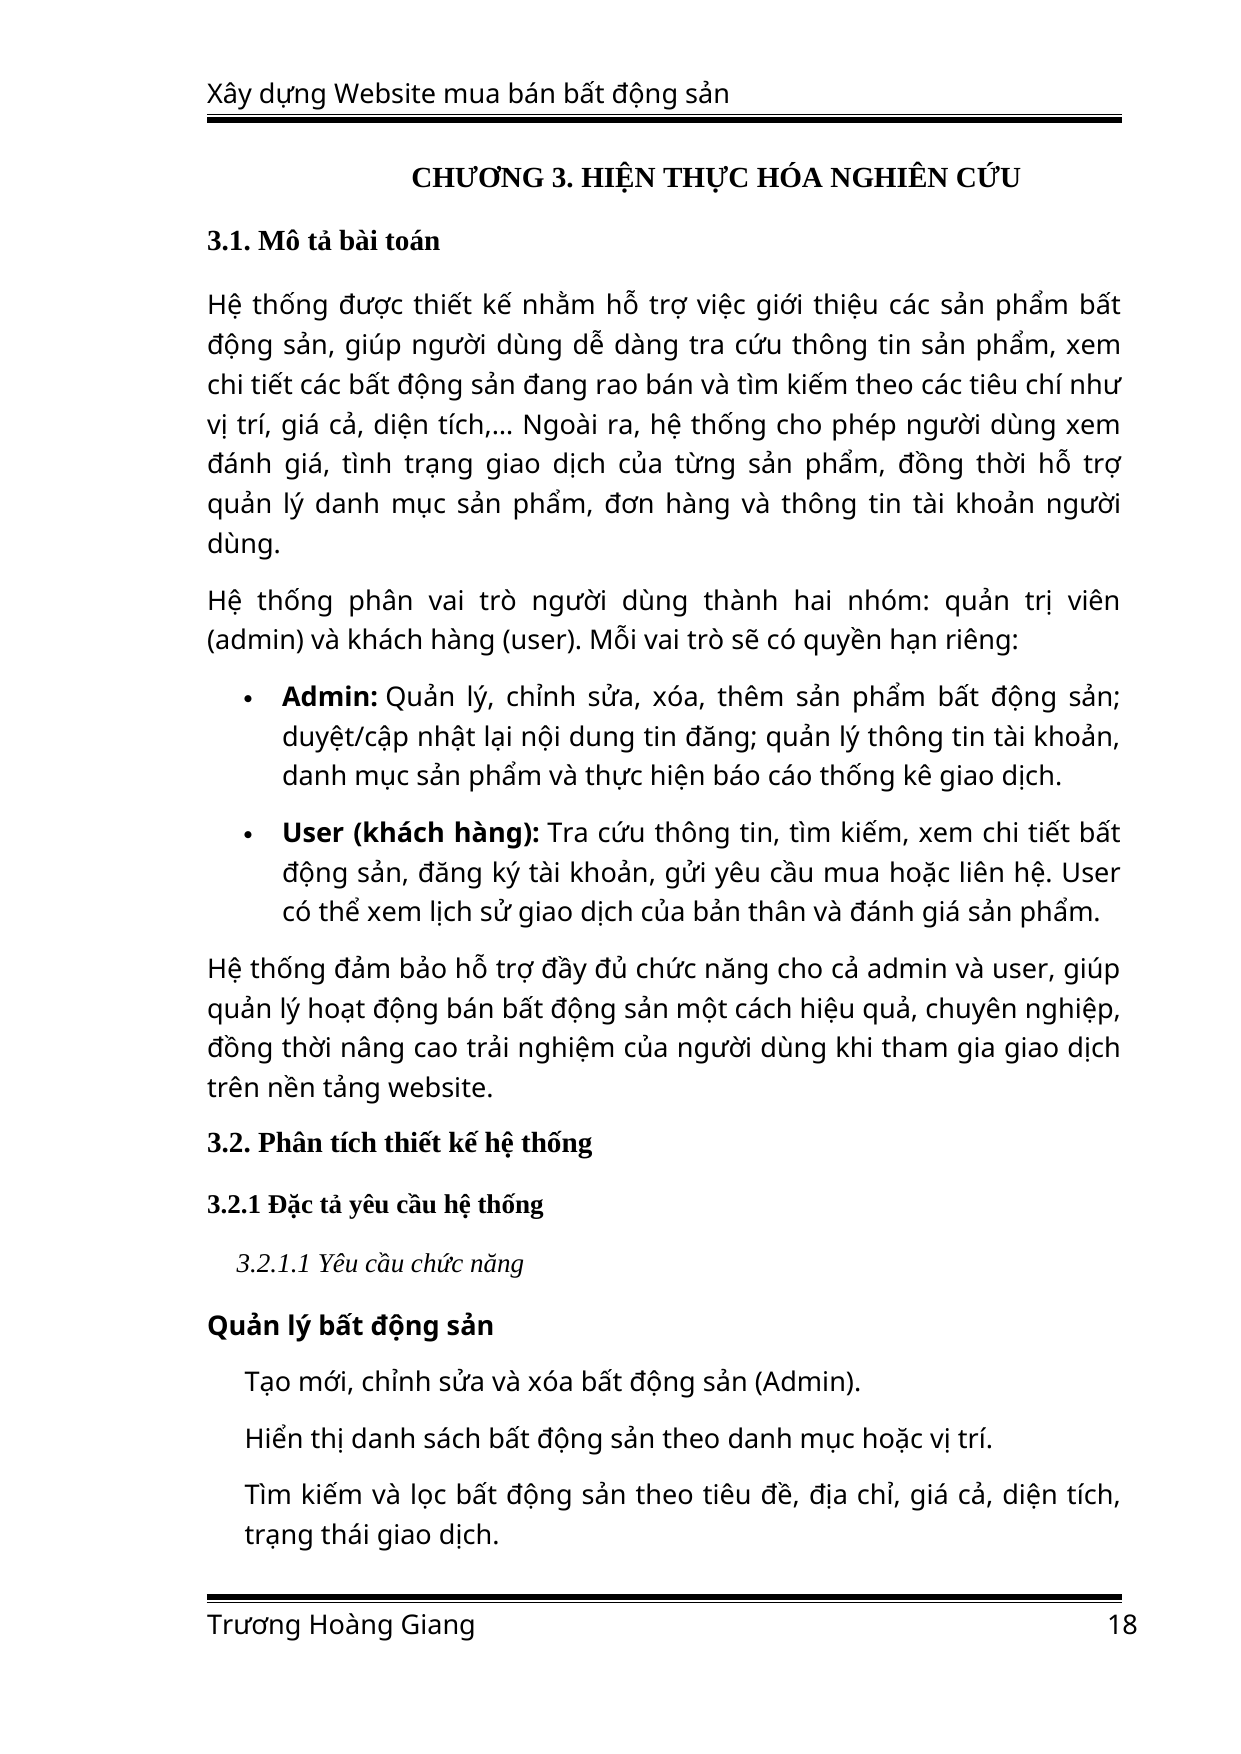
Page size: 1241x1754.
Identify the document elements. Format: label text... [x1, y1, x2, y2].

list Admin: Quản lý, chỉnh sửa, xóa, thêm sản phẩm bất động sản; duyệt/cập nhật lại nội dung tin đăng; quản lý thông tin tài khoản, danh mục sản phẩm và thực hiện báo cáo thống kê giao dịch. [244, 677, 1122, 794]
text Hệ thống được thiết kế nhằm hỗ trợ việc giới thiệu các sản phẩm bất động sản, giúp người dùng dễ dàng tra cứu thông tin sản phẩm, xem chi tiết các bất động sản đang rao bán và tìm kiếm theo các tiêu chí như vị trí, giá cả, diện tích,… Ngoài ra, hệ thống cho phép người dùng xem đánh giá, tình trạng giao dịch của từng sản phẩm, đồng thời hỗ trợ quản lý danh mục sản phẩm, đơn hàng và thông tin tài khoản người dùng. [207, 286, 1122, 561]
text Tìm kiếm và lọc bất động sản theo tiêu đề, địa chỉ, giá cả, diện tích, trạng thái giao dịch. [244, 1476, 1122, 1552]
subtitle HIỆN THỰC HÓA NGHIÊN CỨU [310, 160, 1122, 194]
text Hệ thống đảm bảo hỗ trợ đầy đủ chức năng cho cả admin và user, giúp quản lý hoạt động bán bất động sản một cách hiệu quả, chuyên nghiệp, đồng thời nâng cao trải nghiệm của người dùng khi tham gia giao dịch trên nền tảng website. [207, 949, 1122, 1106]
subtitle Mô tả bài toán [207, 223, 1122, 257]
list User (khách hàng): Tra cứu thông tin, tìm kiếm, xem chi tiết bất động sản, đăng ký tài khoản, gửi yêu cầu mua hoặc liên hệ. User có thể xem lịch sử giao dịch của bản thân và đánh giá sản phẩm. [244, 813, 1122, 930]
text Hiển thị danh sách bất động sản theo danh mục hoặc vị trí. [244, 1419, 1122, 1456]
subtitle Đặc tả yêu cầu hệ thống [207, 1188, 1122, 1219]
text Quản lý bất động sản [207, 1306, 1122, 1343]
text Tạo mới, chỉnh sửa và xóa bất động sản (Admin). [244, 1363, 1122, 1400]
text Hệ thống phân vai trò người dùng thành hai nhóm: quản trị viên (admin) và khách hàng (user). Mỗi vai trò sẽ có quyền hạn riêng: [207, 581, 1122, 658]
subtitle Yêu cầu chức năng [236, 1247, 1122, 1278]
subtitle Phân tích thiết kế hệ thống [207, 1125, 1122, 1159]
